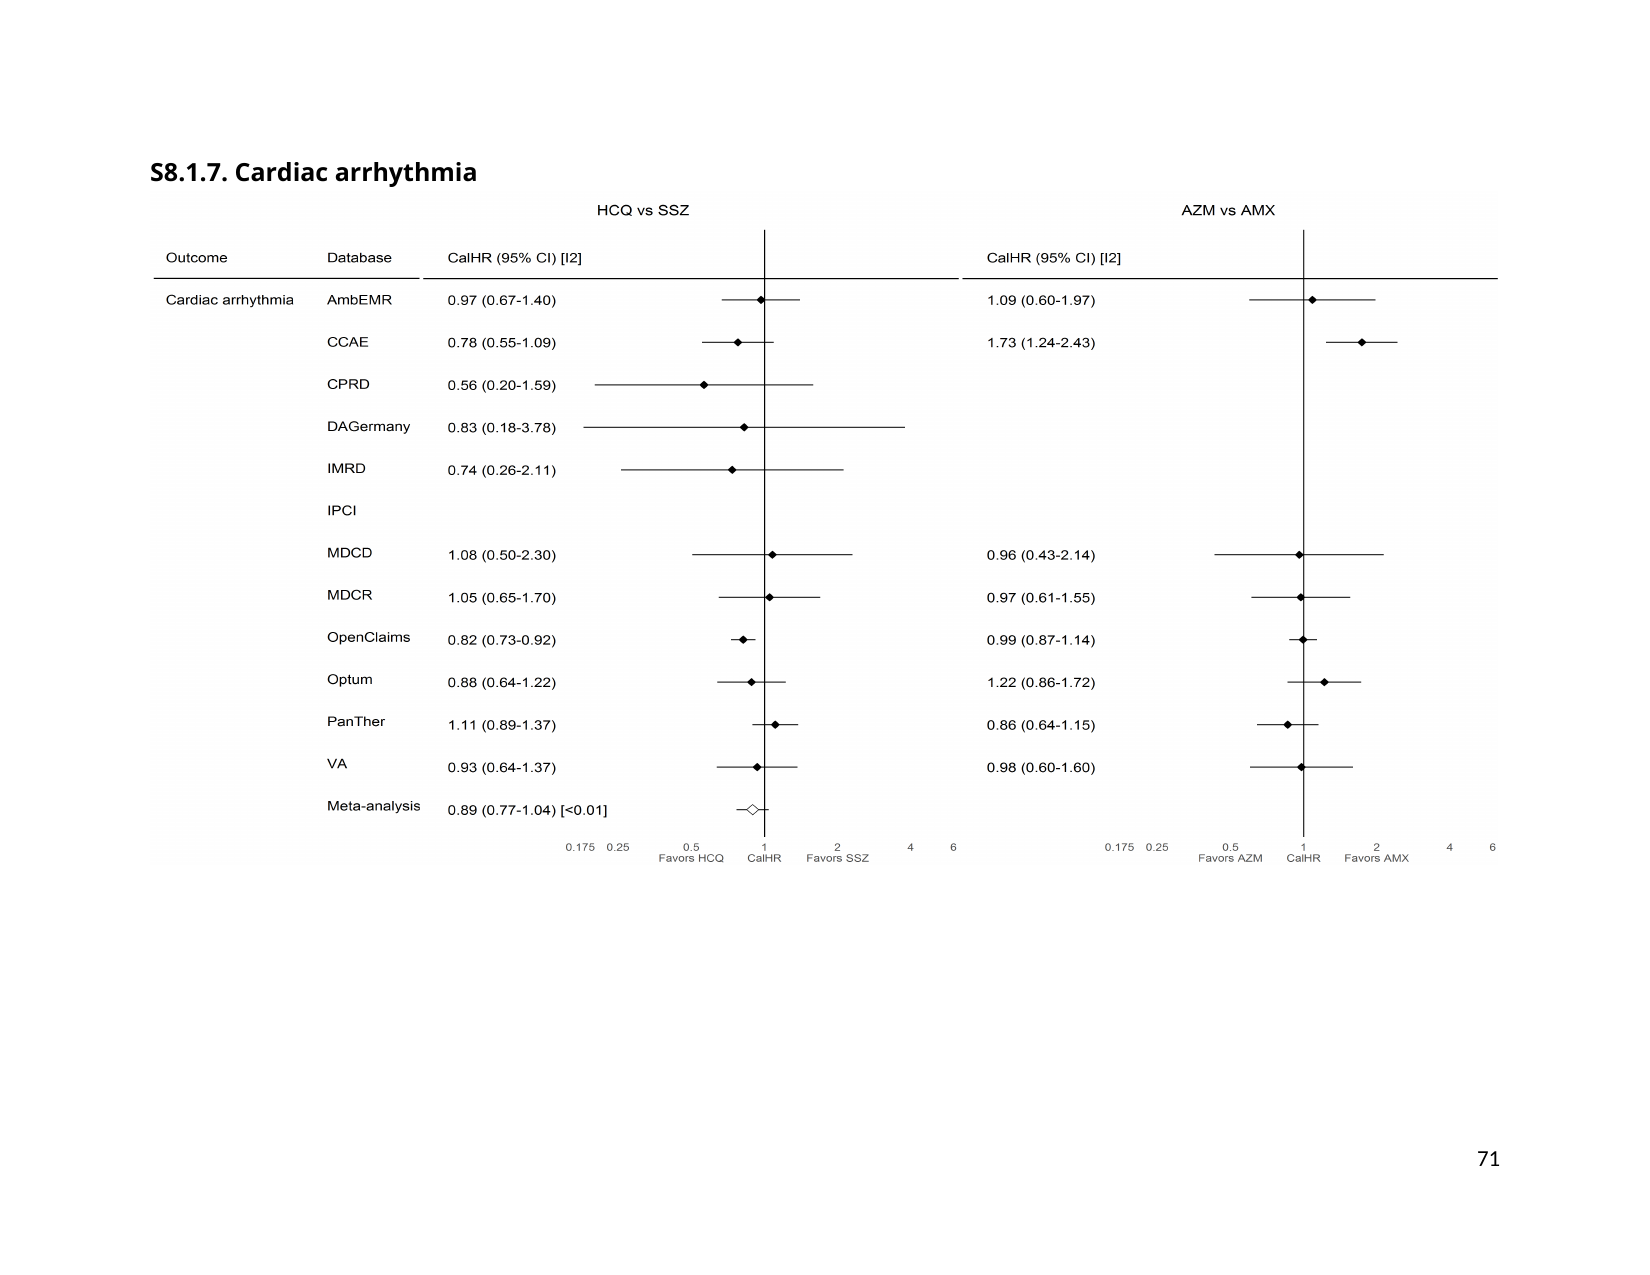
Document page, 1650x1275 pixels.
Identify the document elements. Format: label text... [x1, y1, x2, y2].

subtitle S8.1.7. Cardiac arrhythmia [150, 154, 1500, 188]
picture [150, 191, 1498, 865]
